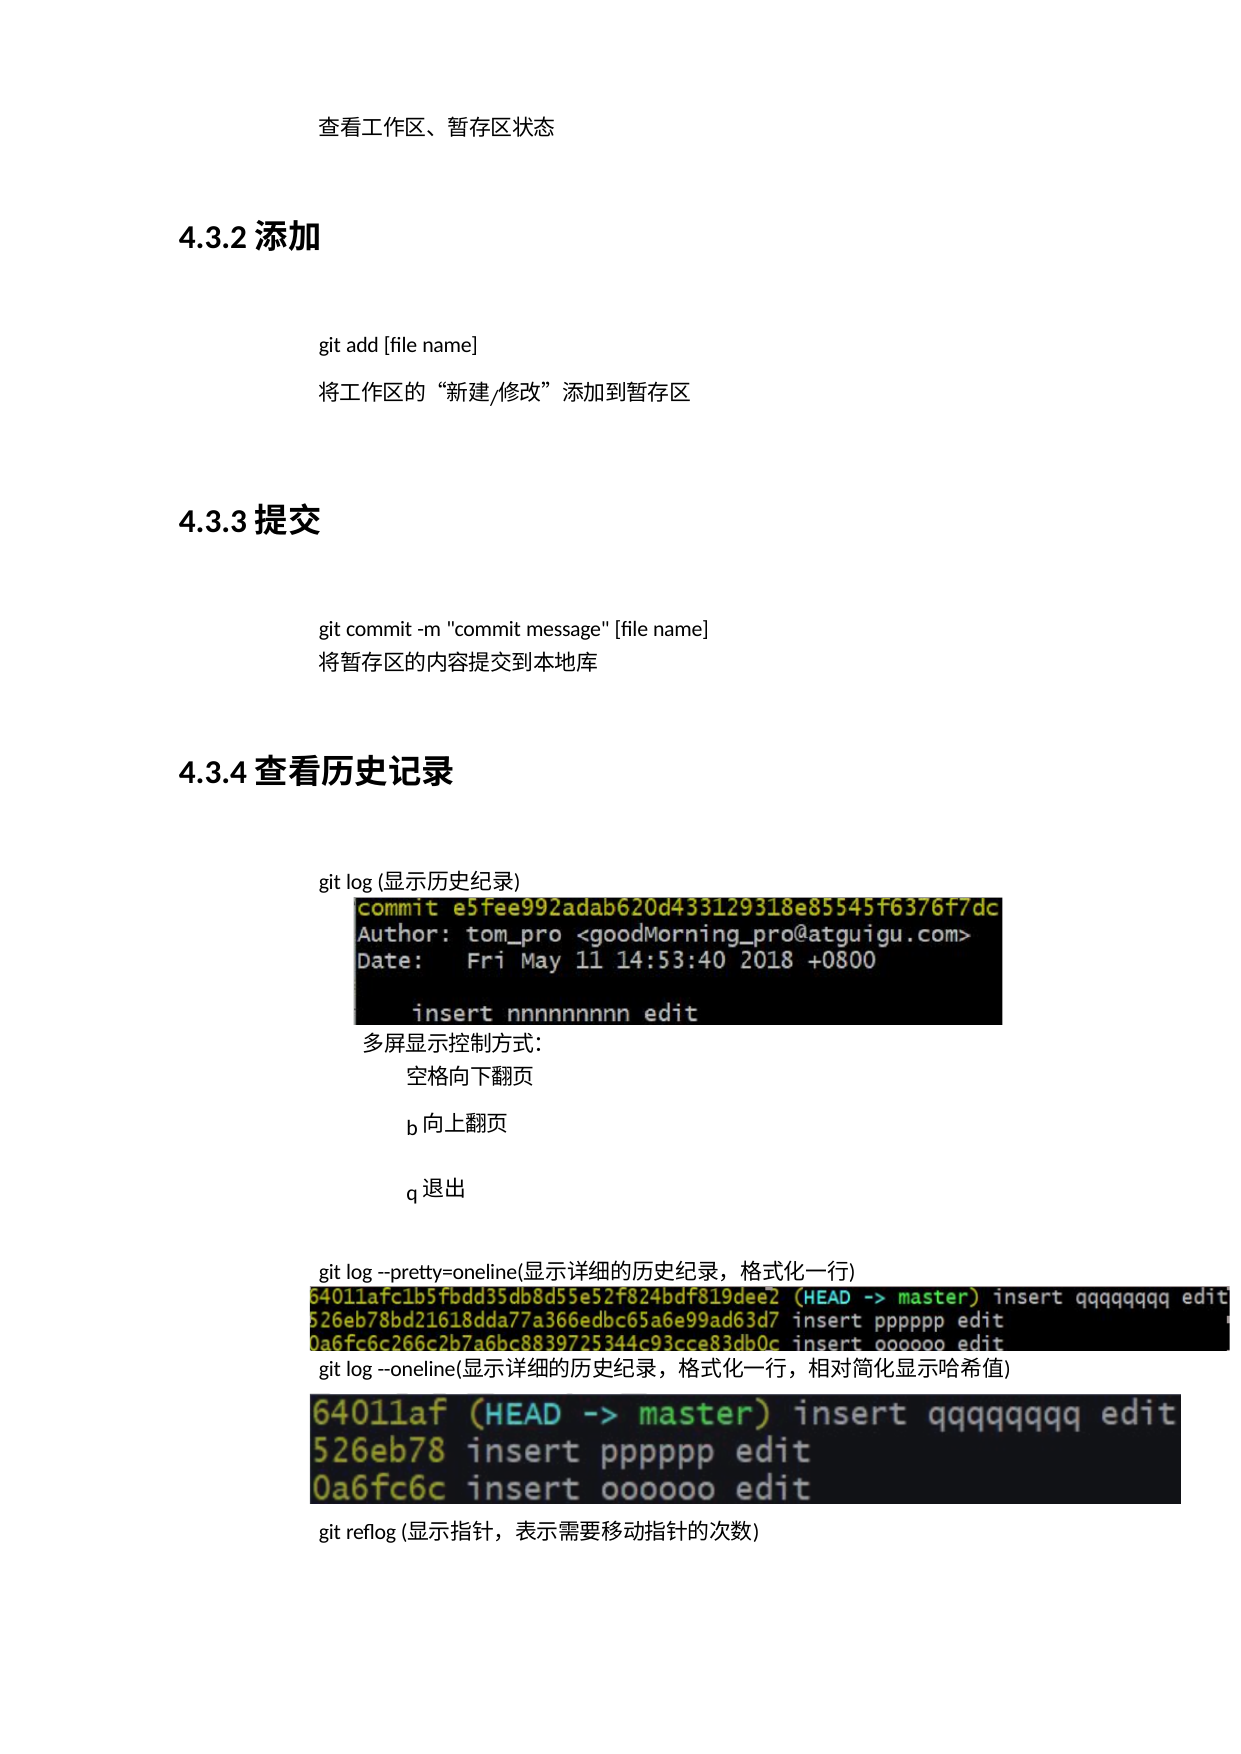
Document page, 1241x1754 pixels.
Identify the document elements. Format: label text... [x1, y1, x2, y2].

subtitle 4.3.3 提交 [178, 485, 1099, 550]
text 查看工作区、暂存区状态 [185, 109, 1099, 142]
subtitle 4.3.2 添加 [178, 202, 1099, 267]
picture [353, 897, 1003, 1025]
text git log --oneline(显示详细的历史纪录，格式化一行，相对简化显示哈希值) [276, 1351, 1099, 1383]
text b 向上翻页 [276, 1091, 1099, 1156]
text q 退出 [276, 1156, 1099, 1221]
text git log (显示历史纪录) [187, 863, 1099, 896]
text 将工作区的“新建/修改”添加到暂存区 [187, 361, 1099, 426]
text 多屏显示控制方式： [276, 1026, 1099, 1058]
picture [309, 1393, 1181, 1504]
text 将暂存区的内容提交到本地库 [187, 645, 1099, 677]
text git add [file name] [187, 328, 1099, 361]
subtitle 4.3.4 查看历史记录 [178, 737, 1099, 802]
text git reflog (显示指针，表示需要移动指针的次数) [276, 1513, 1099, 1546]
text git commit -m "commit message" [file name] [187, 612, 1099, 645]
text 空格向下翻页 [276, 1058, 1099, 1091]
picture [309, 1286, 1230, 1351]
text git log --pretty=oneline(显示详细的历史纪录，格式化一行) [276, 1253, 1099, 1286]
